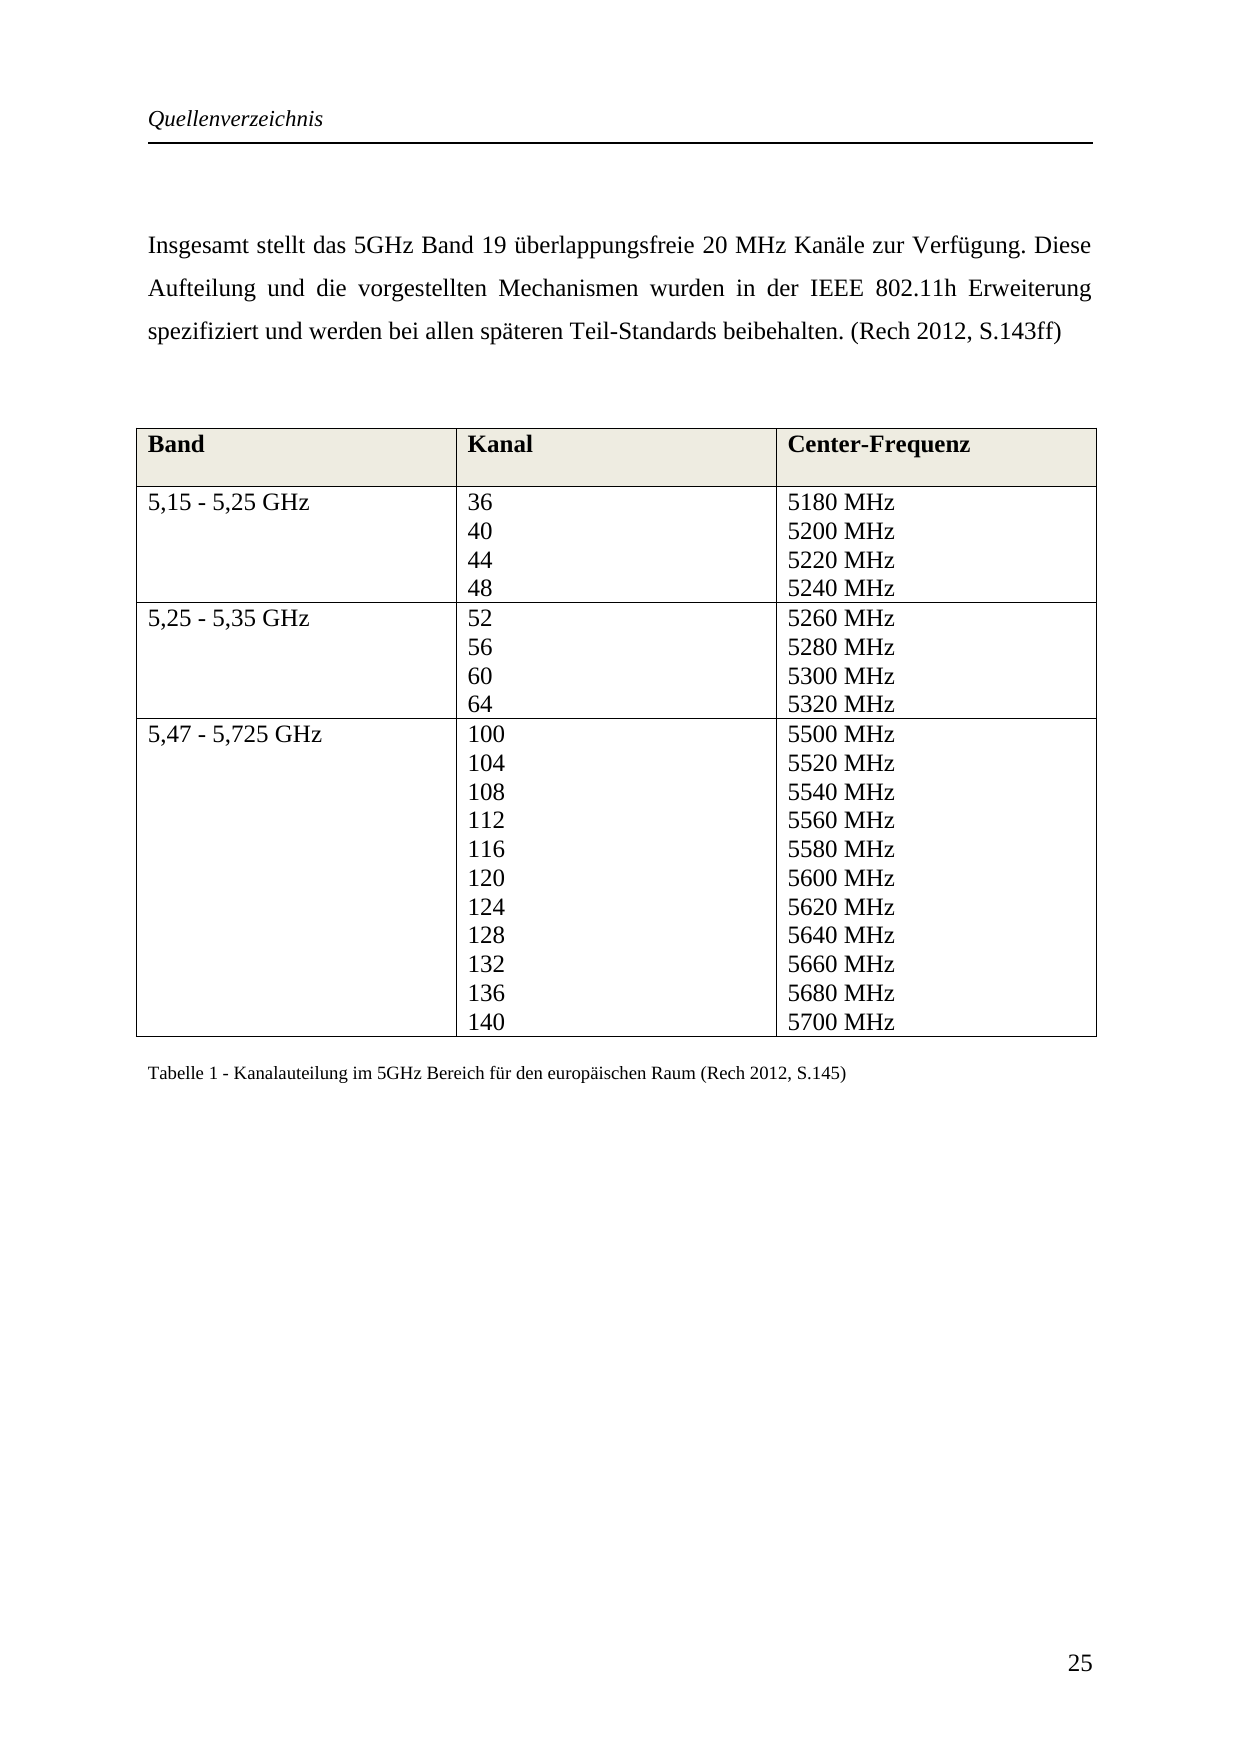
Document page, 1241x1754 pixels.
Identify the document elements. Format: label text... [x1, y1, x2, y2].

table_header Center-Frequenz [777, 429, 1096, 486]
table_cell 5500 MHz 5520 MHz 5540 MHz 5560 MHz 5580 MHz 5600 MHz 5620 MHz 5640 MHz 5660 MHz 5680 MHz 5700 MHz [777, 719, 1096, 1036]
table_cell 100 104 108 112 116 120 124 128 132 136 140 [457, 719, 776, 1036]
table_cell 5180 MHz 5200 MHz 5220 MHz 5240 MHz [777, 487, 1096, 602]
table_header Kanal [457, 429, 776, 486]
table_cell 36 40 44 48 [457, 487, 776, 602]
table_cell 5260 MHz 5280 MHz 5300 MHz 5320 MHz [777, 603, 1096, 718]
table_header Band [137, 429, 456, 486]
text Tabelle 1 - Kanalauteilung im 5GHz Bereich für den europäischen Raum (Rech 2012, S.145) [148, 1062, 1093, 1083]
table_cell 52 56 60 64 [457, 603, 776, 718]
text Insgesamt stellt das 5GHz Band 19 überlappungsfreie 20 MHz Kanäle zur Verfügung. Diese Aufteilung und die vorgestellten Mechanismen wurden in der IEEE 802.11h Erweiterung spezifiziert und werden bei allen späteren Teil-Standards beibehalten. (Rech 2012, S.143ff) [148, 230, 1093, 345]
table_cell 5,15 - 5,25 GHz [137, 487, 456, 602]
table_cell 5,47 - 5,725 GHz [137, 719, 456, 1036]
table_cell 5,25 - 5,35 GHz [137, 603, 456, 718]
